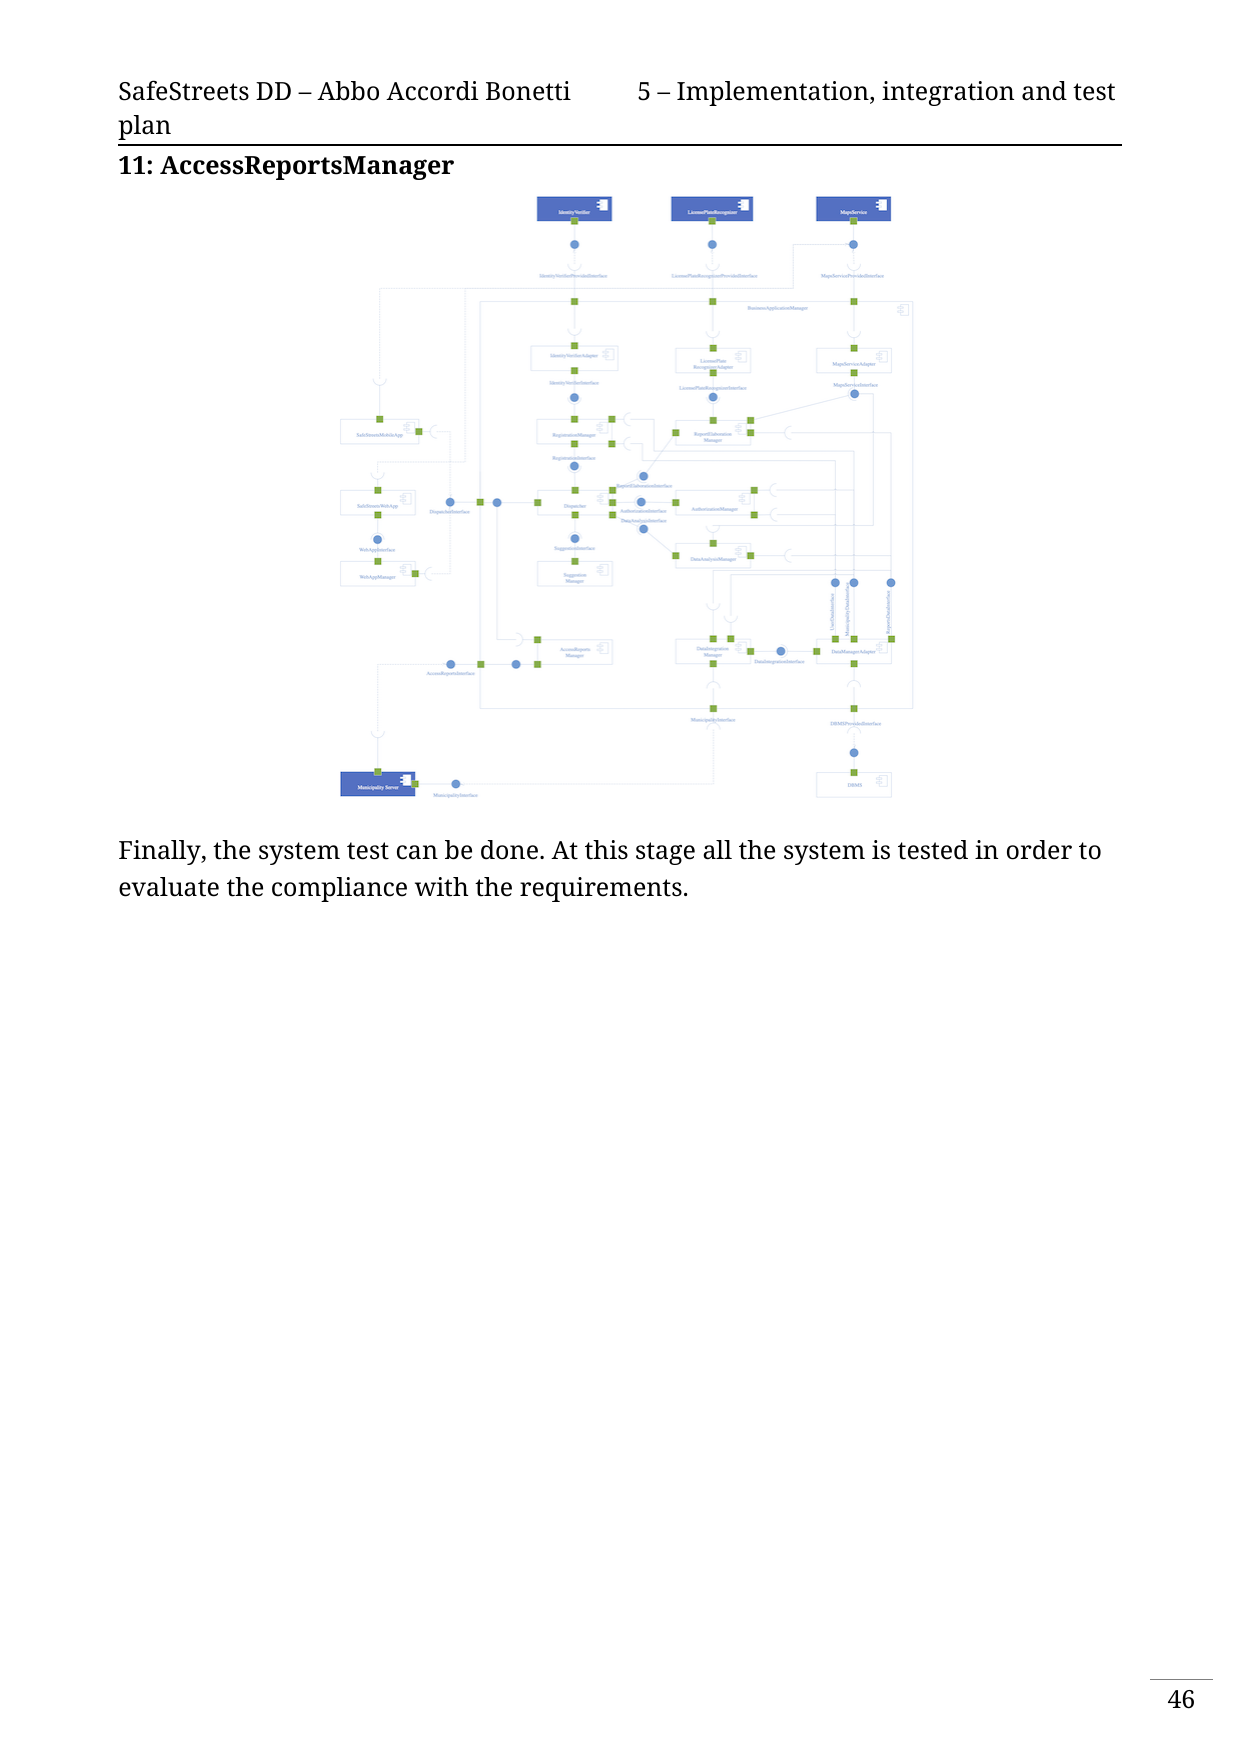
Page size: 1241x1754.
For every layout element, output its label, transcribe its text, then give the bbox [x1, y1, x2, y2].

subtitle 11: AccessReportsManager [118, 148, 1122, 182]
text Finally, the system test can be done. At this stage all the system is tested in order to evaluate the compliance with the requirements. [118, 833, 1122, 904]
picture [320, 184, 920, 814]
